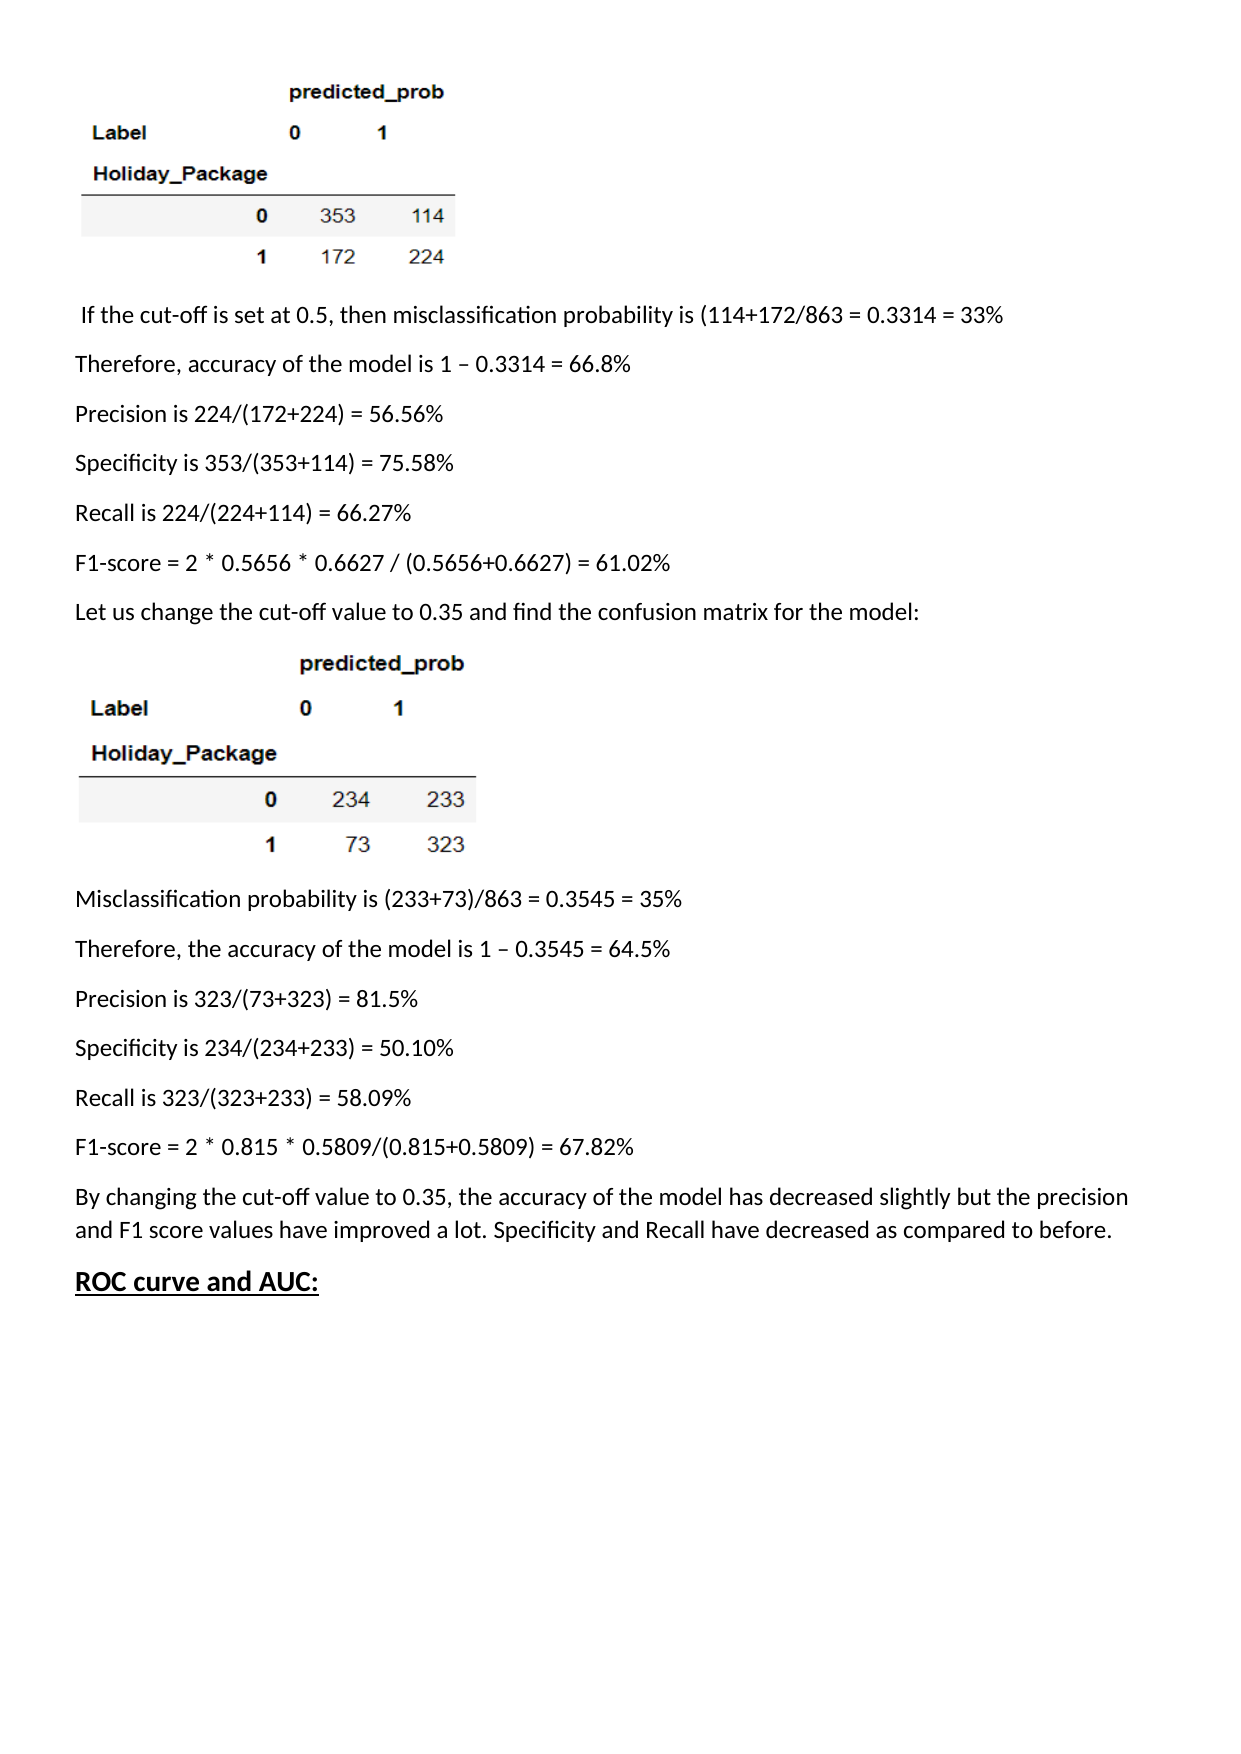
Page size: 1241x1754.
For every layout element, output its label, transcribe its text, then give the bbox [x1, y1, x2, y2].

picture [75, 646, 479, 865]
text ROC curve and AUC: [75, 1263, 1165, 1299]
text Misclassification probability is (233+73)/863 = 0.3545 = 35% [75, 883, 1165, 914]
text F1-score = 2 * 0.5656 * 0.6627 / (0.5656+0.6627) = 61.02% [75, 547, 1165, 577]
text Precision is 224/(172+224) = 56.56% [75, 398, 1165, 428]
text Recall is 323/(323+233) = 58.09% [75, 1082, 1165, 1112]
text Specificity is 353/(353+114) = 75.58% [75, 448, 1165, 478]
text Specificity is 234/(234+233) = 50.10% [75, 1032, 1165, 1063]
text Recall is 224/(224+114) = 66.27% [75, 497, 1165, 528]
text Therefore, accuracy of the model is 1 – 0.3314 = 66.8% [75, 348, 1165, 379]
text Let us change the cut-off value to 0.35 and find the confusion matrix for the model: [75, 596, 1165, 627]
text By changing the cut-off value to 0.35, the accuracy of the model has decreased slightly but the precision and F1 score values have improved a lot. Specificity and Recall have decreased as compared to before. [75, 1181, 1165, 1244]
text If the cut-off is set at 0.5, then misclassification probability is (114+172/863 = 0.3314 = 33% [75, 299, 1165, 329]
picture [75, 75, 463, 280]
text Therefore, the accuracy of the model is 1 – 0.3545 = 64.5% [75, 933, 1165, 964]
text Precision is 323/(73+323) = 81.5% [75, 983, 1165, 1013]
text F1-score = 2 * 0.815 * 0.5809/(0.815+0.5809) = 67.82% [75, 1131, 1165, 1162]
